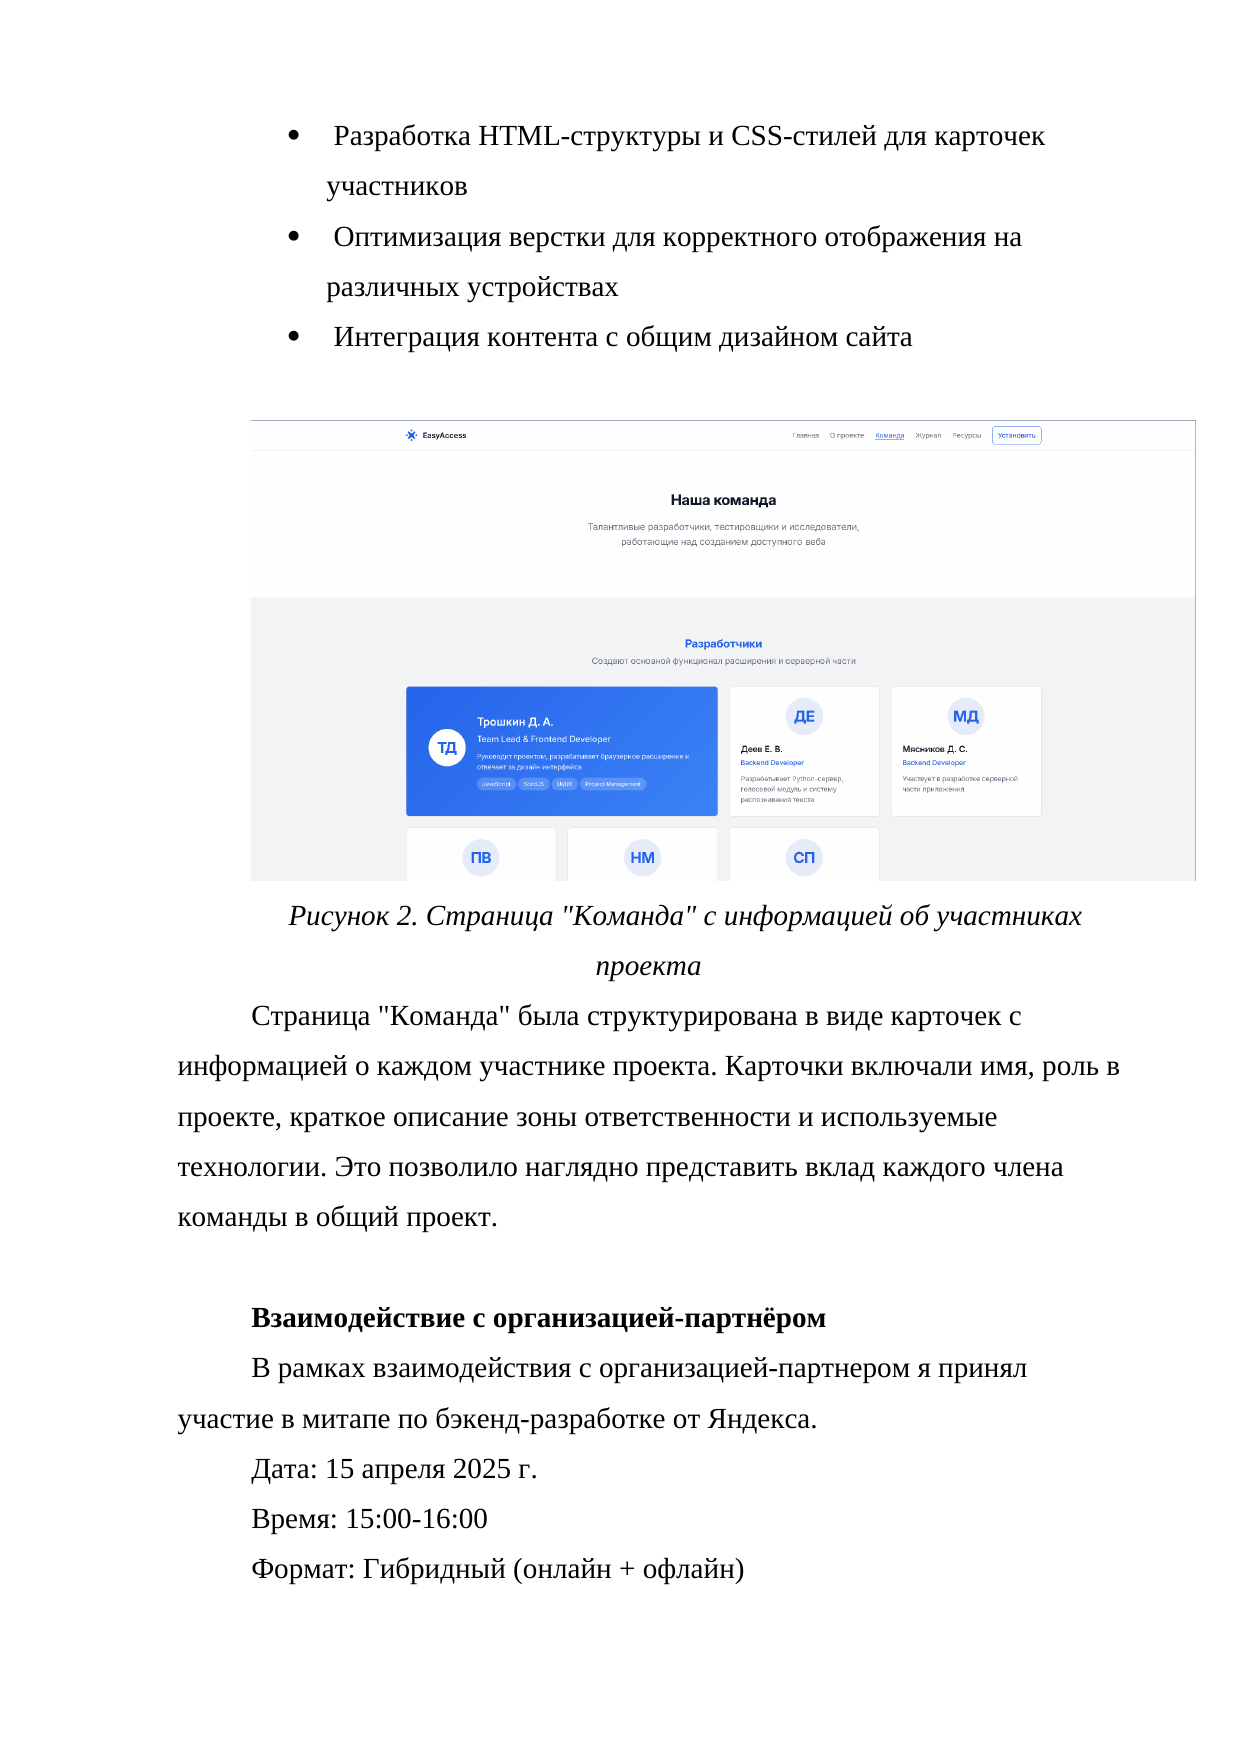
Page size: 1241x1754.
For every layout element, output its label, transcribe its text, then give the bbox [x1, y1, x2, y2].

list Интеграция контента с общим дизайном сайта [288, 319, 1122, 353]
text Дата: 15 апреля 2025 г. [177, 1451, 1122, 1484]
list Оптимизация верстки для корректного отображения на различных устройствах [288, 219, 1122, 303]
picture [251, 420, 1196, 881]
text Время: 15:00-16:00 [177, 1501, 1122, 1535]
text Формат: Гибридный (онлайн + офлайн) [177, 1552, 1122, 1585]
text Взаимодействие с организацией-партнёром [177, 1300, 1122, 1334]
text В рамках взаимодействия с организацией-партнером я принял участие в митапе по бэкенд-разработке от Яндекса. [177, 1350, 1122, 1434]
text Страница "Команда" была структурирована в виде карточек с информацией о каждом участнике проекта. Карточки включали имя, роль в проекте, краткое описание зоны ответственности и используемые технологии. Это позволило наглядно представить вклад каждого члена команды в общий проект. [177, 998, 1122, 1233]
list Разработка HTML-структуры и CSS-стилей для карточек участников [288, 118, 1122, 202]
text Рисунок 2. Страница "Команда" с информацией об участниках проекта [177, 898, 1122, 981]
